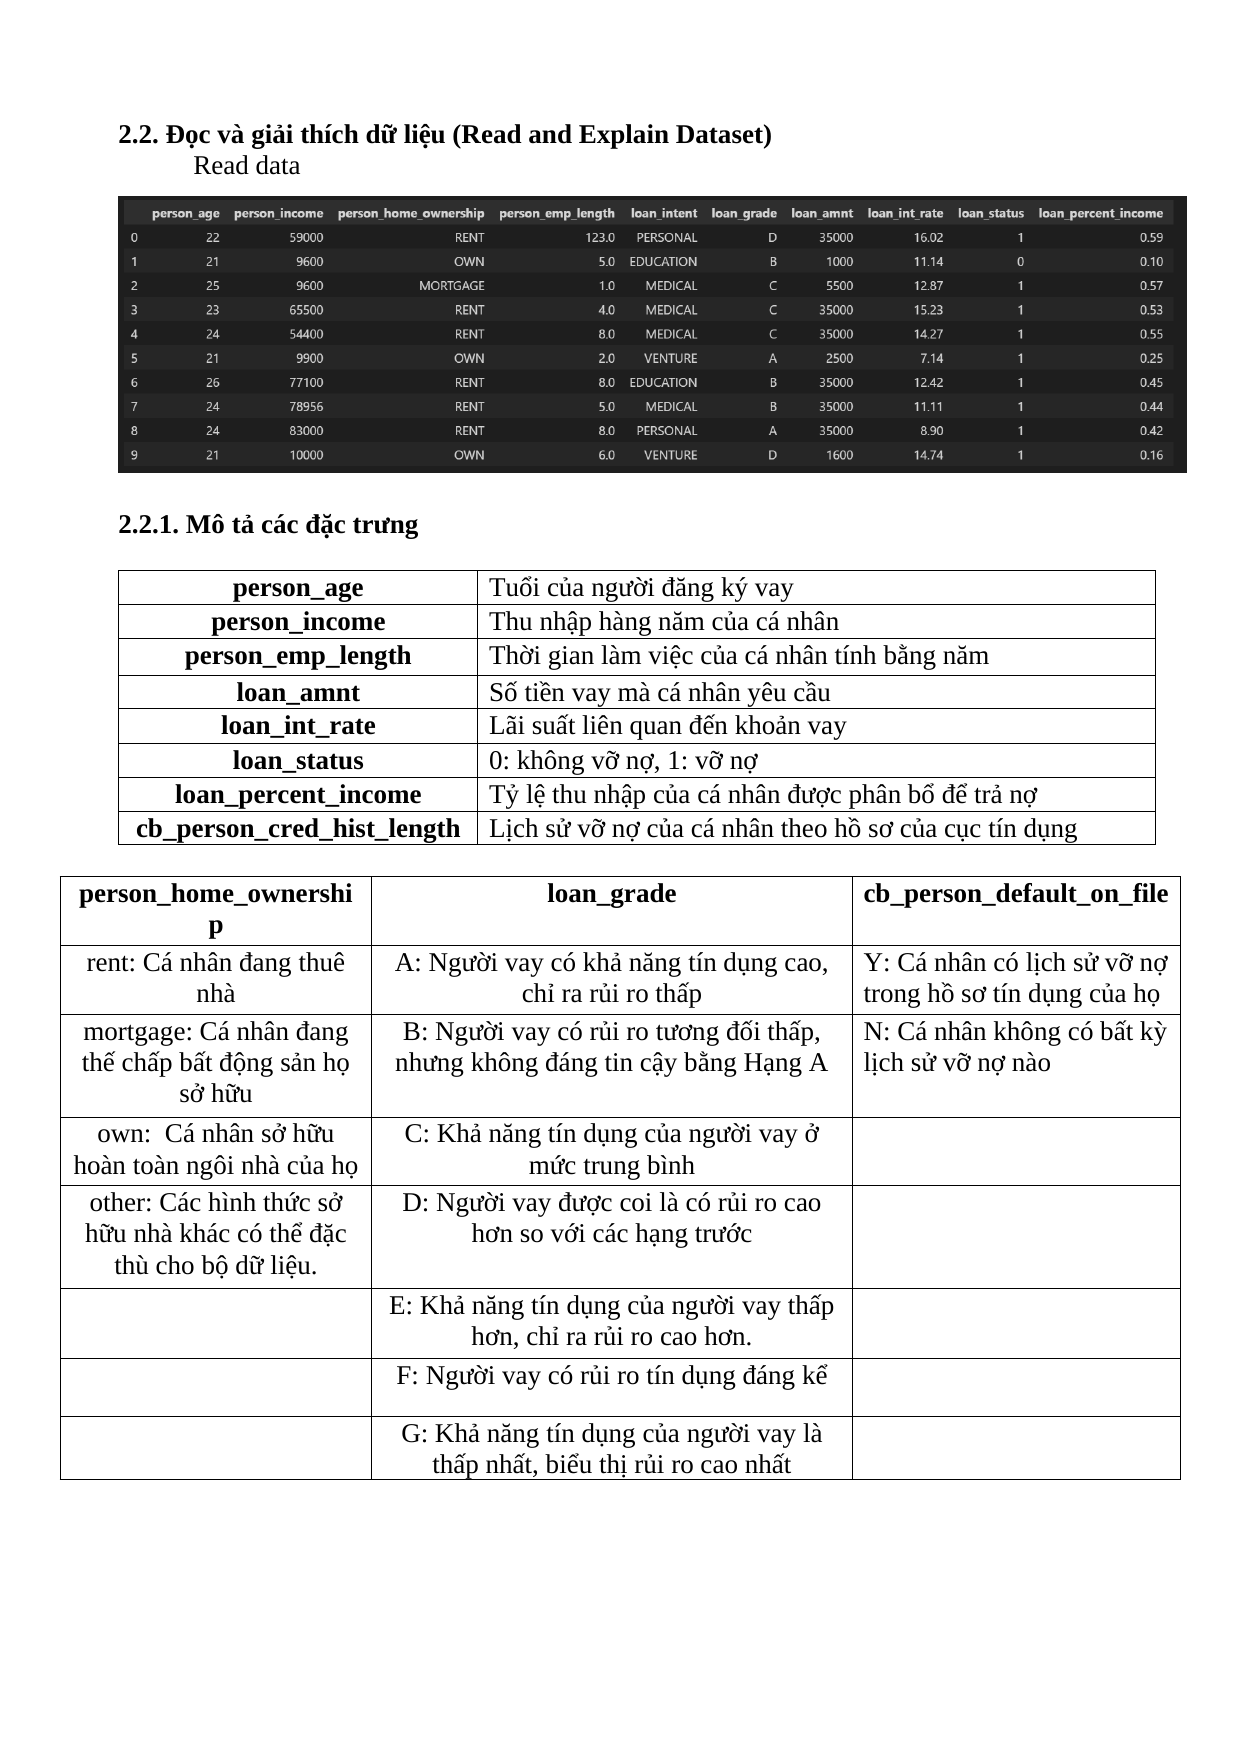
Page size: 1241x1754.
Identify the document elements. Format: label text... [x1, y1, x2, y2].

table_cell G: Khả năng tín dụng của người vay là thấp nhất, biểu thị rủi ro cao nhất [372, 1417, 852, 1479]
table_cell loan_status [119, 744, 477, 777]
table_cell Thu nhập hàng năm của cá nhân [478, 605, 1155, 638]
table_cell [853, 1417, 1180, 1479]
table_cell mortgage: Cá nhân đang thế chấp bất động sản họ sở hữu [61, 1015, 371, 1117]
table_cell other: Các hình thức sở hữu nhà khác có thể đặc thù cho bộ dữ liệu. [61, 1186, 371, 1288]
table_header loan_grade [372, 877, 852, 945]
table_cell E: Khả năng tín dụng của người vay thấp hơn, chỉ ra rủi ro cao hơn. [372, 1289, 852, 1358]
table_cell Lịch sử vỡ nợ của cá nhân theo hồ sơ của cục tín dụng [478, 812, 1155, 844]
table_cell [853, 1359, 1180, 1416]
table_cell [853, 1118, 1180, 1185]
picture [118, 196, 1187, 473]
table_cell Số tiền vay mà cá nhân yêu cầu [478, 676, 1155, 708]
table_cell N: Cá nhân không có bất kỳ lịch sử vỡ nợ nào [853, 1015, 1180, 1117]
table_cell [61, 1417, 371, 1479]
table_header person_home_ownership [61, 877, 371, 945]
table_cell rent: Cá nhân đang thuê nhà [61, 946, 371, 1014]
text Read data [118, 149, 1122, 180]
table_cell person_income [119, 605, 477, 638]
table_cell [61, 1359, 371, 1416]
table_cell [853, 1186, 1180, 1288]
table_cell person_emp_length [119, 639, 477, 675]
subtitle 2.2. Đọc và giải thích dữ liệu (Read and Explain Dataset) [118, 118, 1122, 149]
table_cell A: Người vay có khả năng tín dụng cao, chỉ ra rủi ro thấp [372, 946, 852, 1014]
table_cell Y: Cá nhân có lịch sử vỡ nợ trong hồ sơ tín dụng của họ [853, 946, 1180, 1014]
table_cell [853, 1289, 1180, 1358]
table_header Tuổi của người đăng ký vay [478, 571, 1155, 603]
table_cell F: Người vay có rủi ro tín dụng đáng kể [372, 1359, 852, 1416]
table_cell Tỷ lệ thu nhập của cá nhân được phân bổ để trả nợ [478, 778, 1155, 811]
table_cell [61, 1289, 371, 1358]
table_cell D: Người vay được coi là có rủi ro cao hơn so với các hạng trước [372, 1186, 852, 1288]
table_cell Lãi suất liên quan đến khoản vay [478, 709, 1155, 743]
table_cell 0: không vỡ nợ, 1: vỡ nợ [478, 744, 1155, 777]
table_cell loan_amnt [119, 676, 477, 708]
table_cell own: Cá nhân sở hữu hoàn toàn ngôi nhà của họ [61, 1118, 371, 1185]
table_cell Thời gian làm việc của cá nhân tính bằng năm [478, 639, 1155, 675]
table_cell cb_person_cred_hist_length [119, 812, 477, 844]
table_header person_age [119, 571, 477, 603]
table_cell C: Khả năng tín dụng của người vay ở mức trung bình [372, 1118, 852, 1185]
table_cell loan_percent_income [119, 778, 477, 811]
table_cell B: Người vay có rủi ro tương đối thấp, nhưng không đáng tin cậy bằng Hạng A [372, 1015, 852, 1117]
table_cell loan_int_rate [119, 709, 477, 743]
table_header cb_person_default_on_file [853, 877, 1180, 945]
subtitle 2.2.1. Mô tả các đặc trưng [118, 508, 1122, 539]
